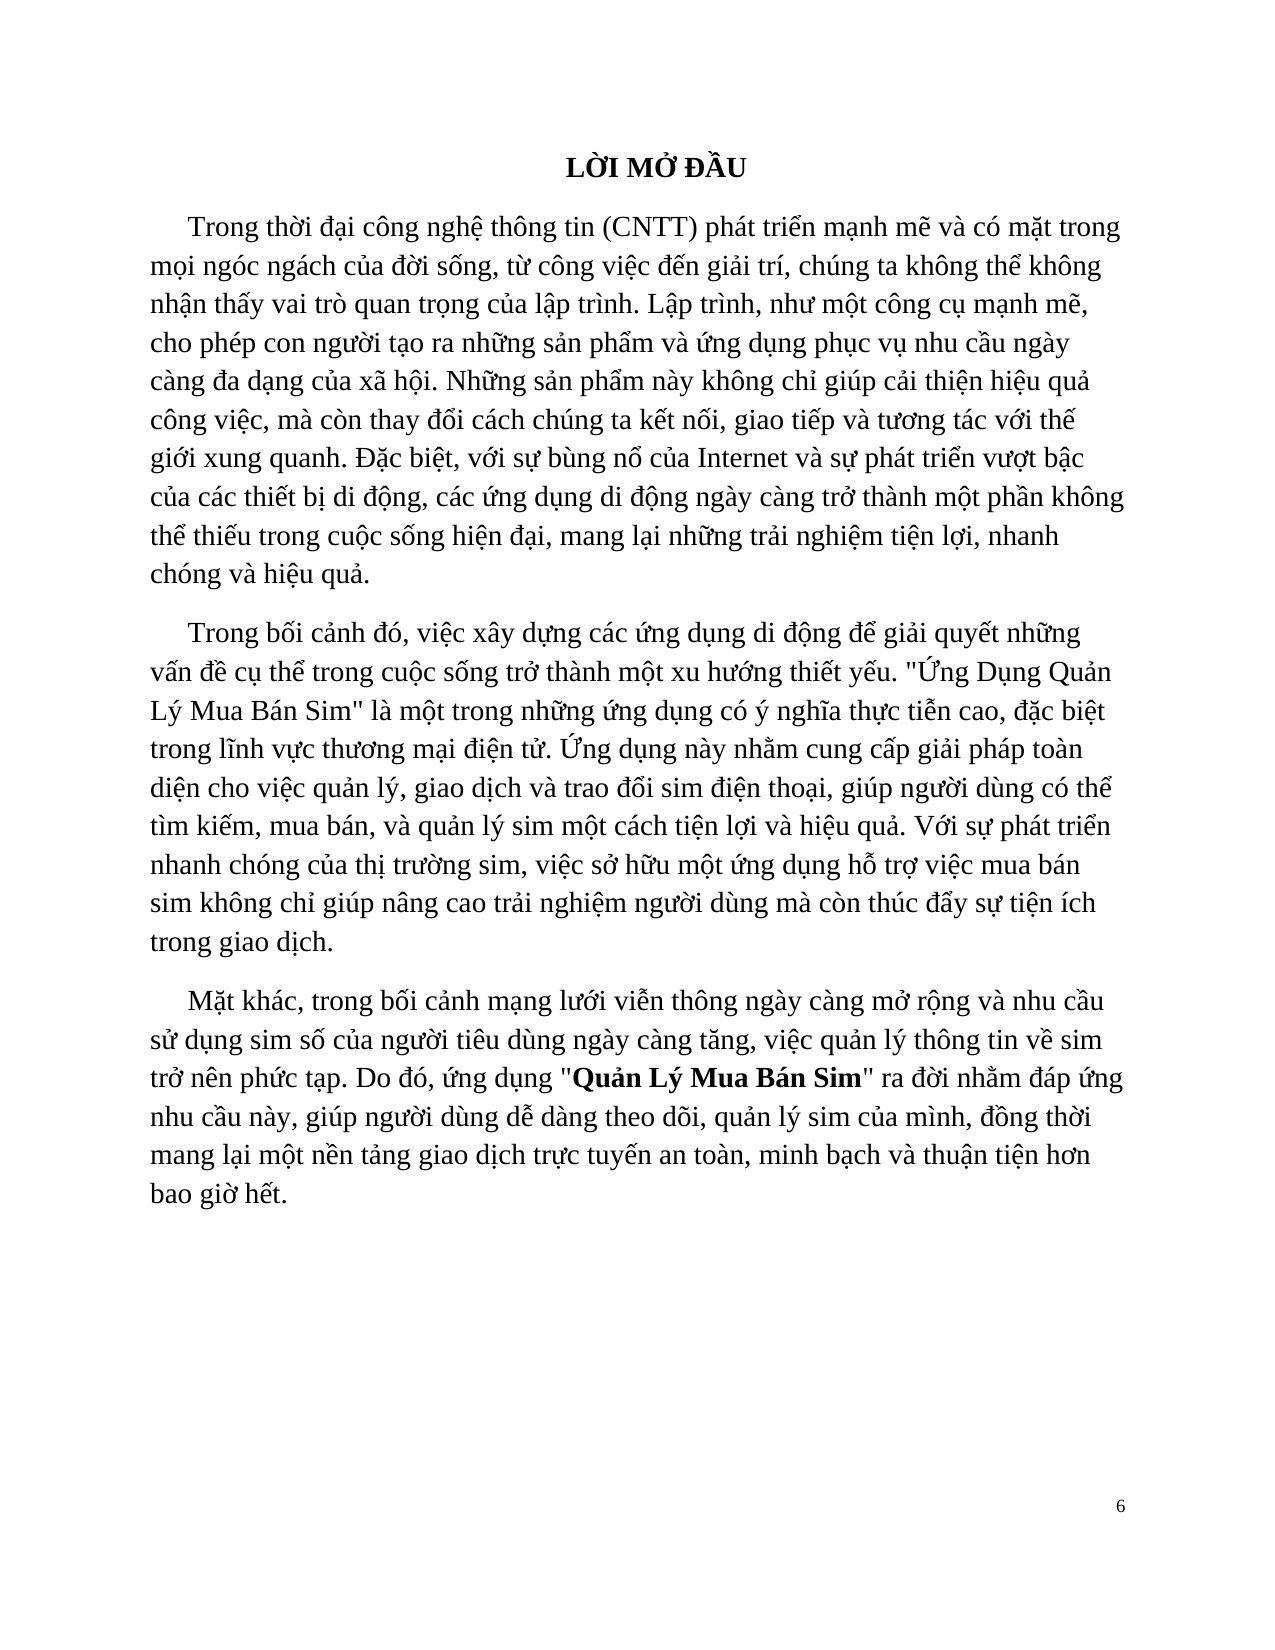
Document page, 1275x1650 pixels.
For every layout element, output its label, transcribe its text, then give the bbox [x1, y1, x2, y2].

text Trong thời đại công nghệ thông tin (CNTT) phát triển mạnh mẽ và có mặt trong mọi ngóc ngách của đời sống, từ công việc đến giải trí, chúng ta không thể không nhận thấy vai trò quan trọng của lập trình. Lập trình, như một công cụ mạnh mẽ, cho phép con người tạo ra những sản phẩm và ứng dụng phục vụ nhu cầu ngày càng đa dạng của xã hội. Những sản phẩm này không chỉ giúp cải thiện hiệu quả công việc, mà còn thay đổi cách chúng ta kết nối, giao tiếp và tương tác với thế giới xung quanh. Đặc biệt, với sự bùng nổ của Internet và sự phát triển vượt bậc của các thiết bị di động, các ứng dụng di động ngày càng trở thành một phần không thể thiếu trong cuộc sống hiện đại, mang lại những trải nghiệm tiện lợi, nhanh chóng và hiệu quả. [150, 209, 1125, 590]
text Trong bối cảnh đó, việc xây dựng các ứng dụng di động để giải quyết những vấn đề cụ thể trong cuộc sống trở thành một xu hướng thiết yếu. "Ứng Dụng Quản Lý Mua Bán Sim" là một trong những ứng dụng có ý nghĩa thực tiễn cao, đặc biệt trong lĩnh vực thương mại điện tử. Ứng dụng này nhằm cung cấp giải pháp toàn diện cho việc quản lý, giao dịch và trao đổi sim điện thoại, giúp người dùng có thể tìm kiếm, mua bán, và quản lý sim một cách tiện lợi và hiệu quả. Với sự phát triển nhanh chóng của thị trường sim, việc sở hữu một ứng dụng hỗ trợ việc mua bán sim không chỉ giúp nâng cao trải nghiệm người dùng mà còn thúc đẩy sự tiện ích trong giao dịch. [150, 616, 1125, 957]
text LỜI MỞ ĐẦU [150, 150, 1125, 183]
text Mặt khác, trong bối cảnh mạng lưới viễn thông ngày càng mở rộng và nhu cầu sử dụng sim số của người tiêu dùng ngày càng tăng, việc quản lý thông tin về sim trở nên phức tạp. Do đó, ứng dụng "Quản Lý Mua Bán Sim" ra đời nhằm đáp ứng nhu cầu này, giúp người dùng dễ dàng theo dõi, quản lý sim của mình, đồng thời mang lại một nền tảng giao dịch trực tuyến an toàn, minh bạch và thuận tiện hơn bao giờ hết. [150, 983, 1125, 1209]
